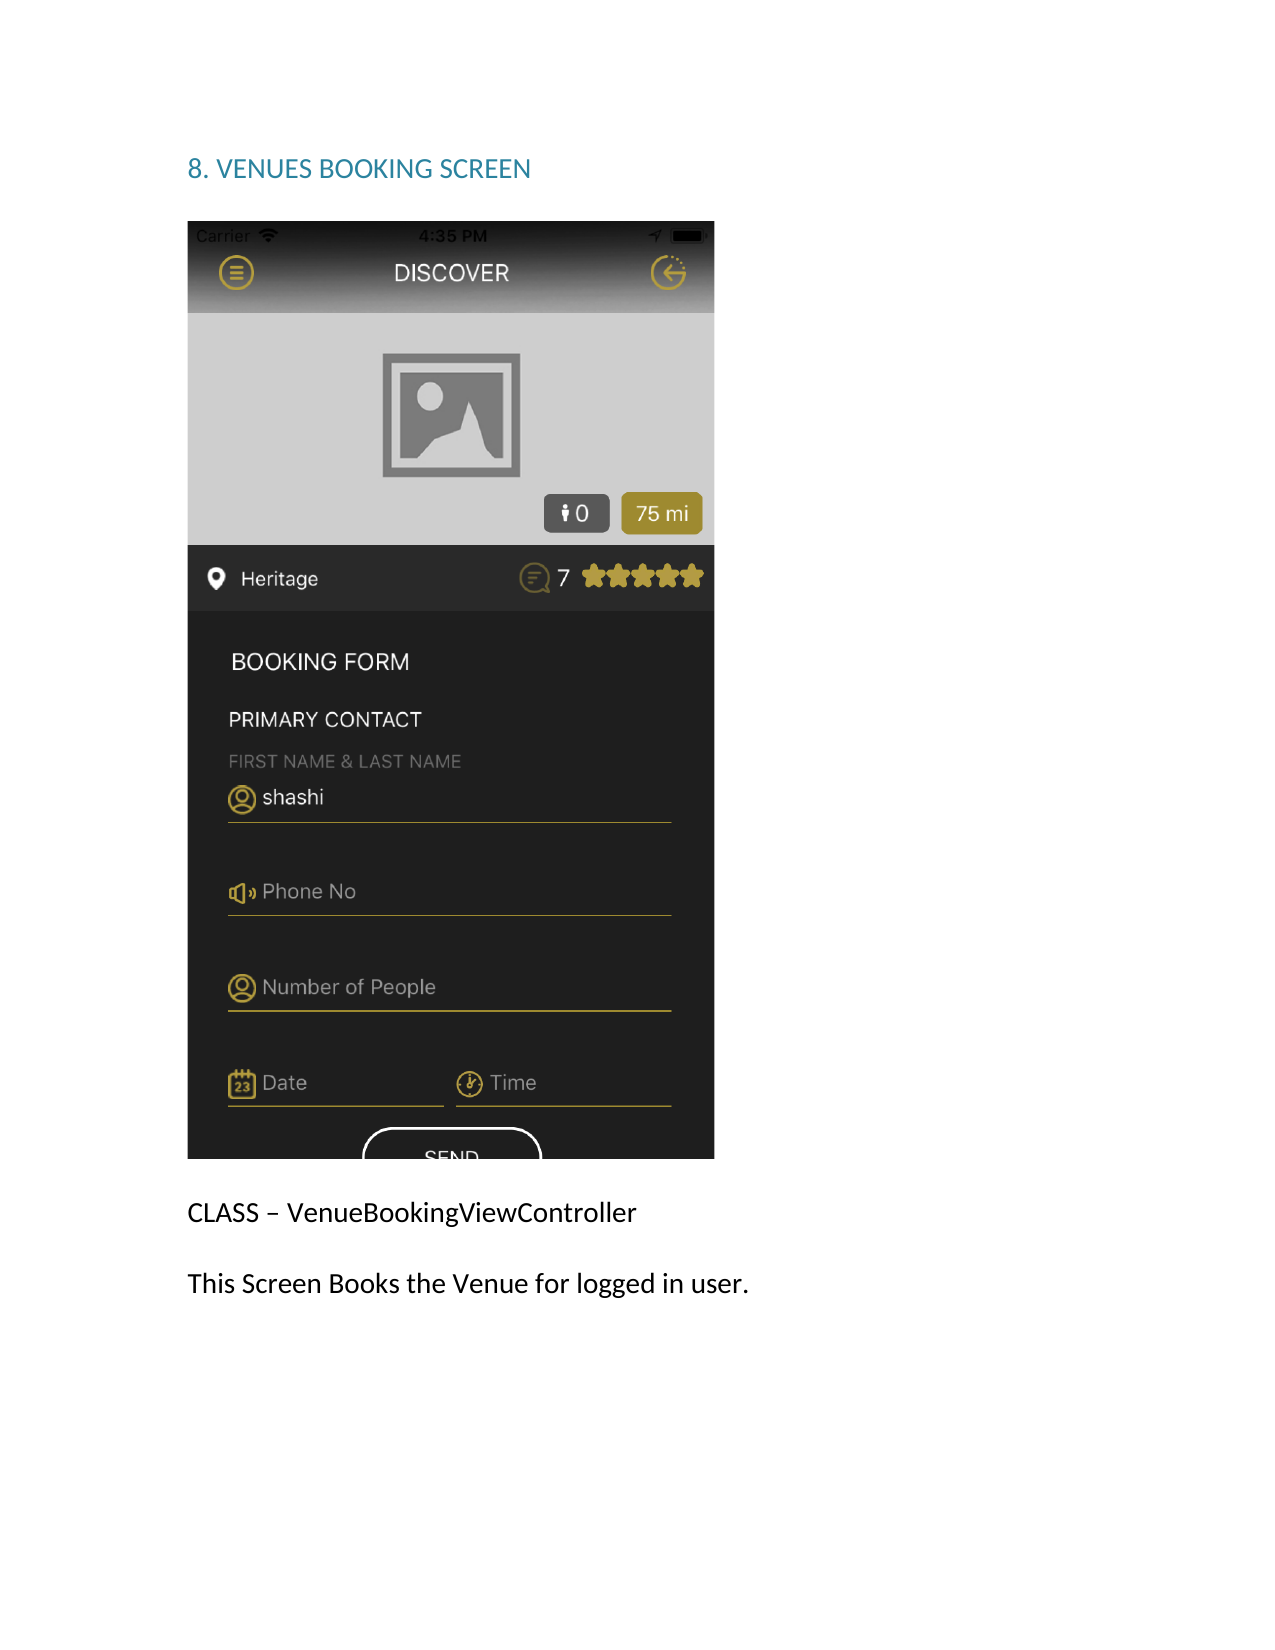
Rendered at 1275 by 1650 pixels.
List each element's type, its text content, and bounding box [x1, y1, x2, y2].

picture [187, 221, 715, 1159]
text 8. VENUES BOOKING SCREEN [187, 150, 1087, 186]
text This Screen Books the Venue for logged in user. [187, 1266, 1087, 1301]
text CLASS – VenueBookingViewController [187, 1194, 1087, 1230]
